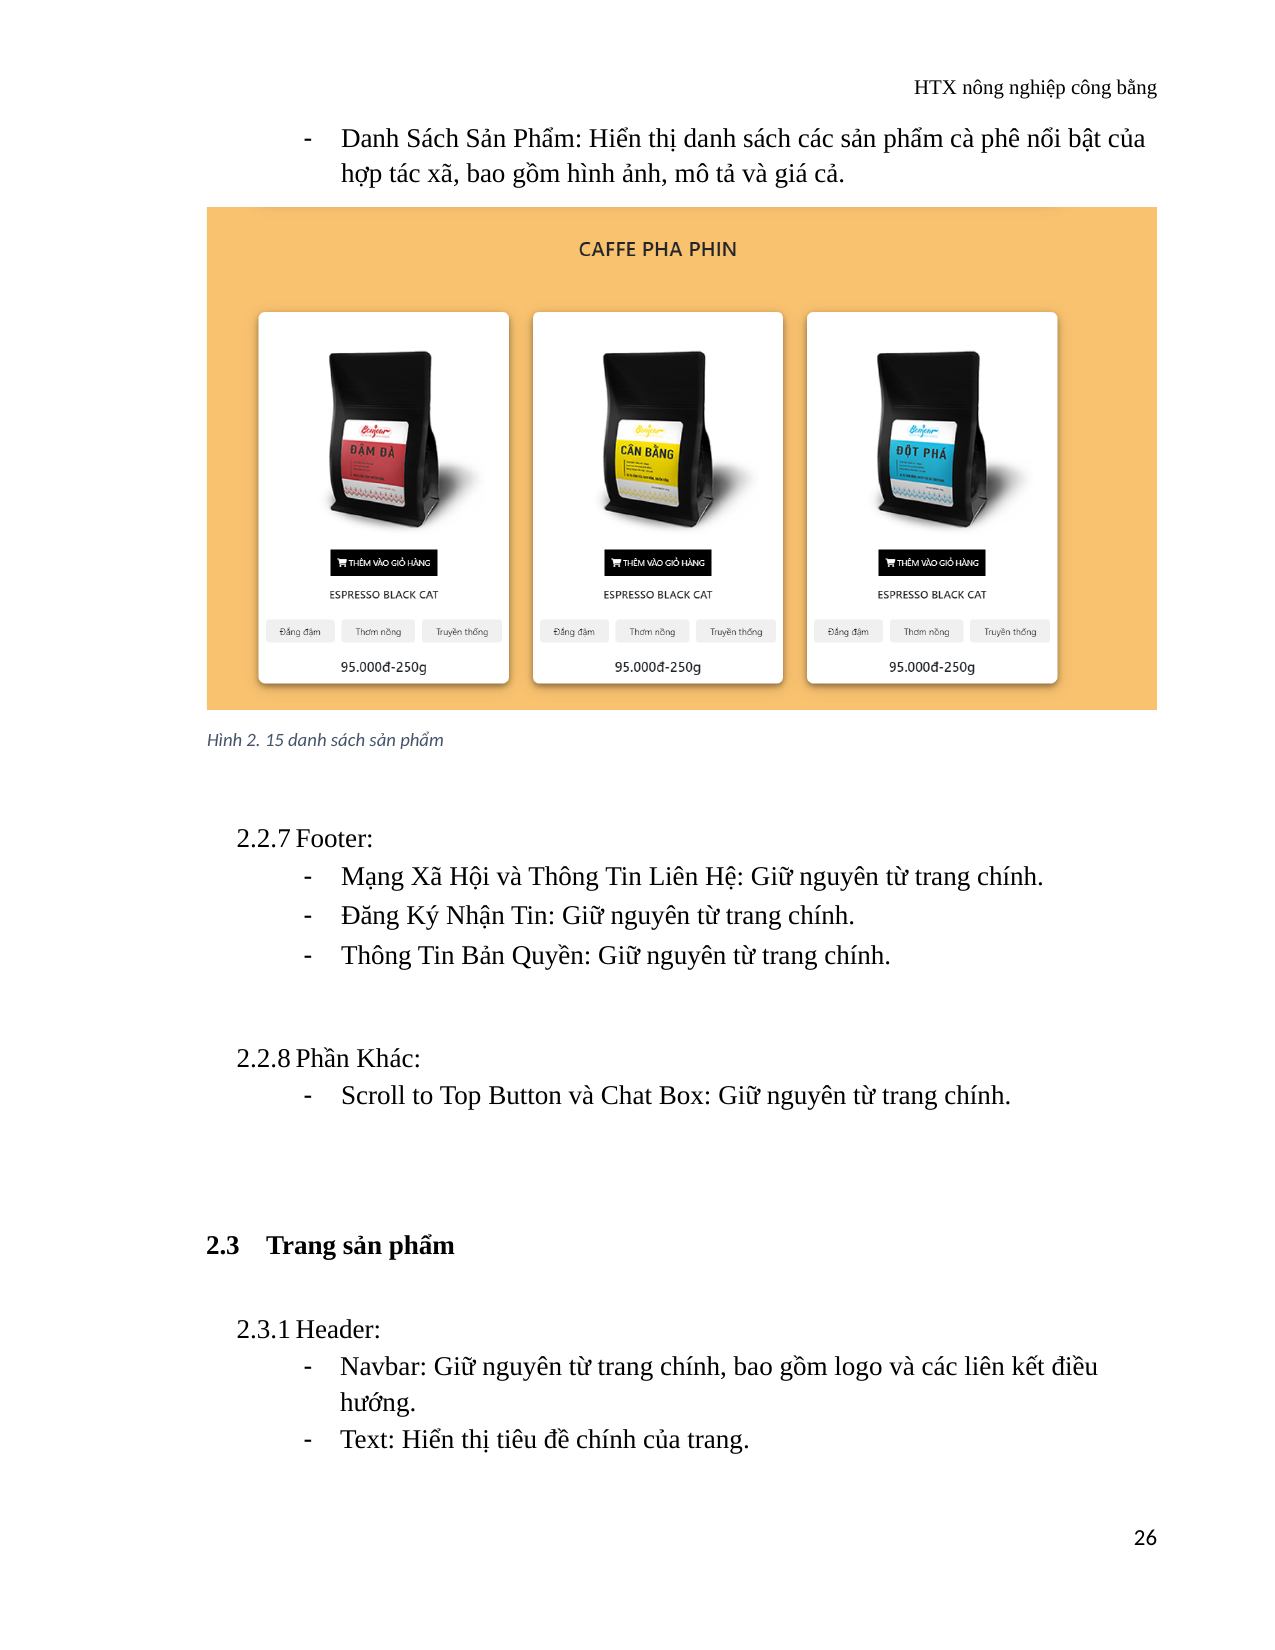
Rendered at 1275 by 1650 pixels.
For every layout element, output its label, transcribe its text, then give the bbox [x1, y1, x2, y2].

subtitle Trang sản phẩm [206, 1229, 1157, 1261]
list Navbar: Giữ nguyên từ trang chính, bao gồm logo và các liên kết điều hướng. [303, 1347, 1157, 1417]
list Phần Khác: [236, 1042, 1157, 1073]
picture [206, 207, 1157, 710]
list Danh Sách Sản Phẩm: Hiển thị danh sách các sản phẩm cà phê nổi bật của hợp tác xã, bao gồm hình ảnh, mô tả và giá cả. [303, 118, 1157, 188]
list Header: [236, 1313, 1157, 1344]
list Text: Hiển thị tiêu đề chính của trang. [303, 1419, 1157, 1456]
list Đăng Ký Nhận Tin: Giữ nguyên từ trang chính. [303, 896, 1157, 933]
list Thông Tin Bản Quyền: Giữ nguyên từ trang chính. [303, 936, 1157, 972]
list Scroll to Top Button và Chat Box: Giữ nguyên từ trang chính. [303, 1076, 1157, 1113]
list Mạng Xã Hội và Thông Tin Liên Hệ: Giữ nguyên từ trang chính. [303, 856, 1157, 893]
list Footer: [236, 822, 1157, 854]
